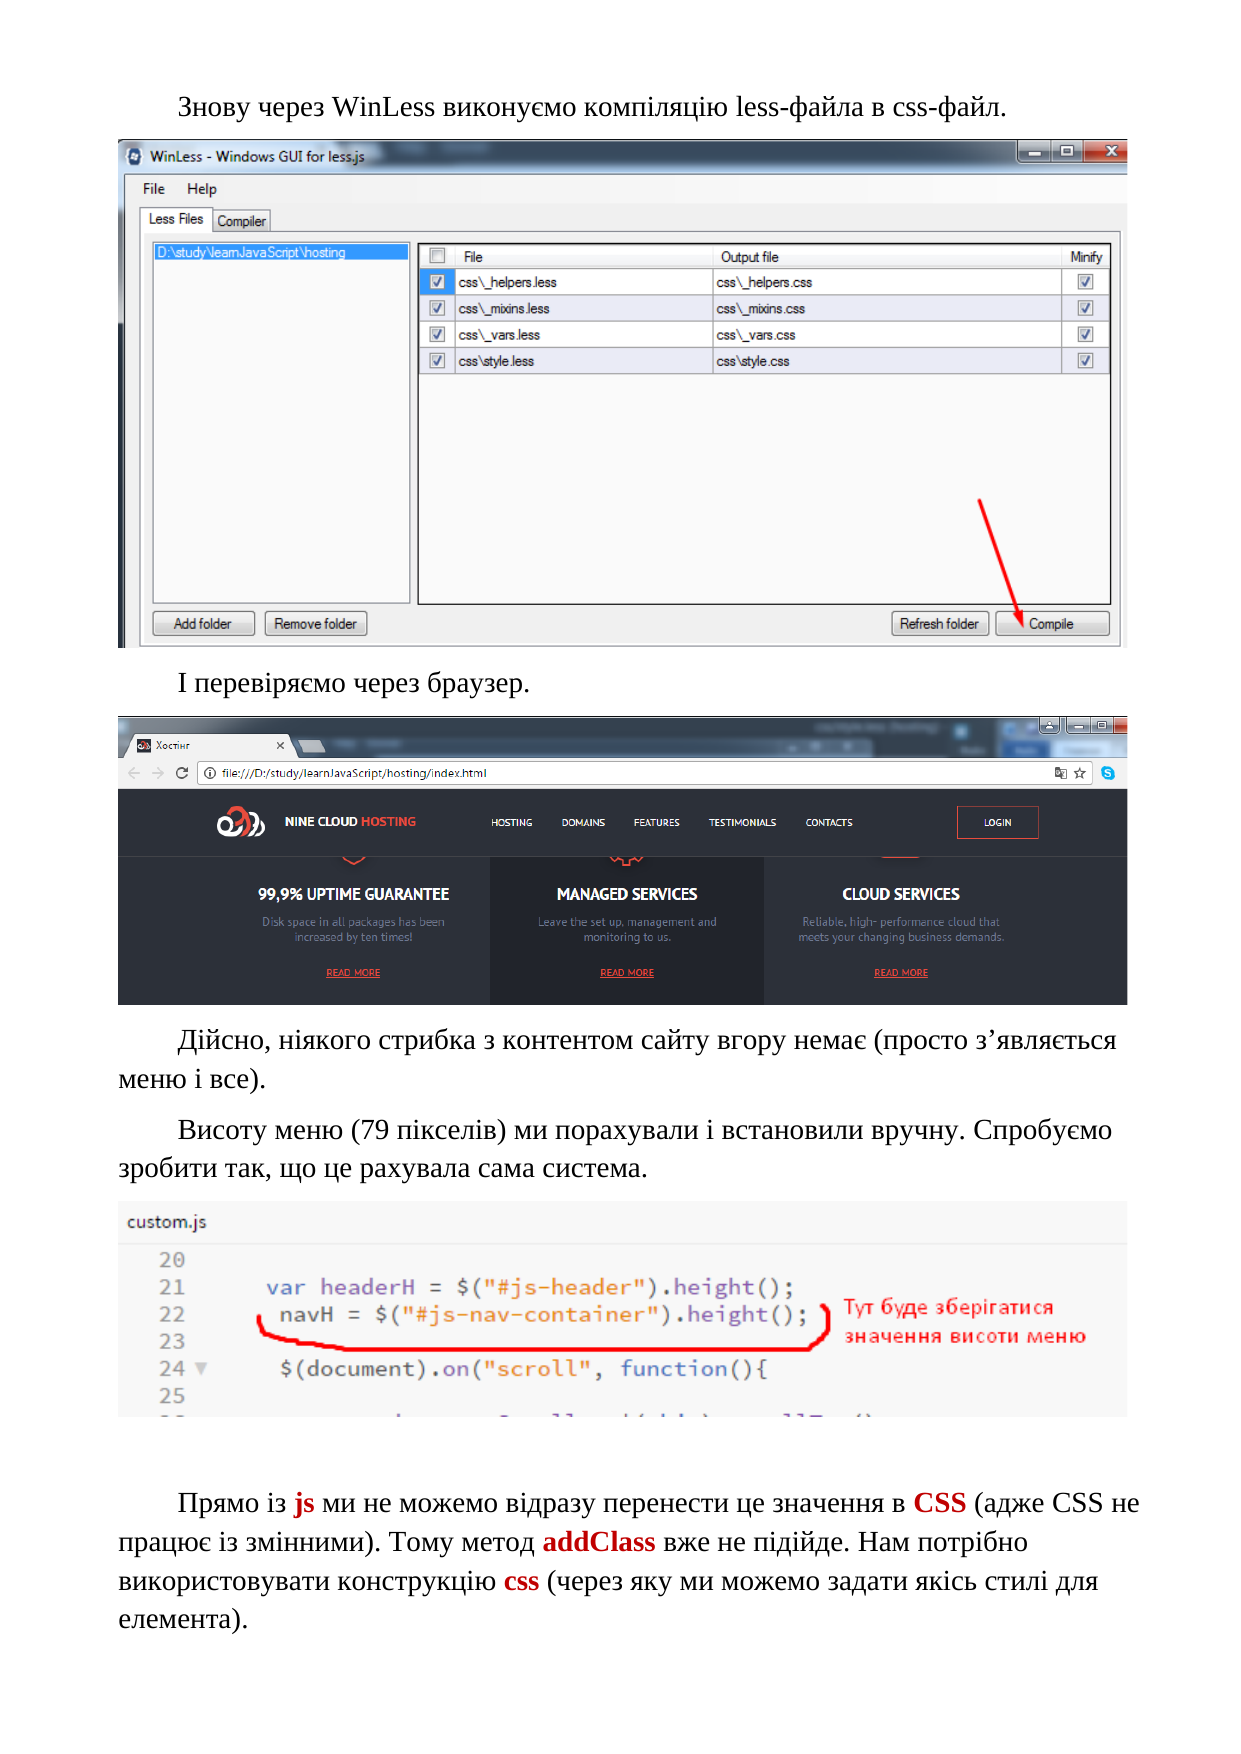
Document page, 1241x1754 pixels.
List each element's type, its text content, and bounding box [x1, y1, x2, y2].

text Висоту меню (79 пікселів) ми порахували і встановили вручну. Спробуємо зробити так, що це рахувала сама система. [118, 1112, 1152, 1184]
text І перевіряємо через браузер. [118, 665, 1152, 699]
text Прямо із js ми не можемо відразу перенести це значення в CSS (адже CSS не працює із змінними). Тому метод addClass вже не підійде. Нам потрібно використовувати конструкцію css (через яку ми можемо задати якісь стилі для елемента). [118, 1486, 1152, 1635]
picture [118, 1201, 1128, 1417]
text Знову через WinLess виконуємо компіляцію less-файла в css-файл. [118, 89, 1152, 122]
picture [118, 716, 1128, 1005]
picture [118, 139, 1128, 648]
text Дійсно, ніякого стрибка з контентом сайту вгору немає (просто з’являється меню і все). [118, 1022, 1152, 1094]
